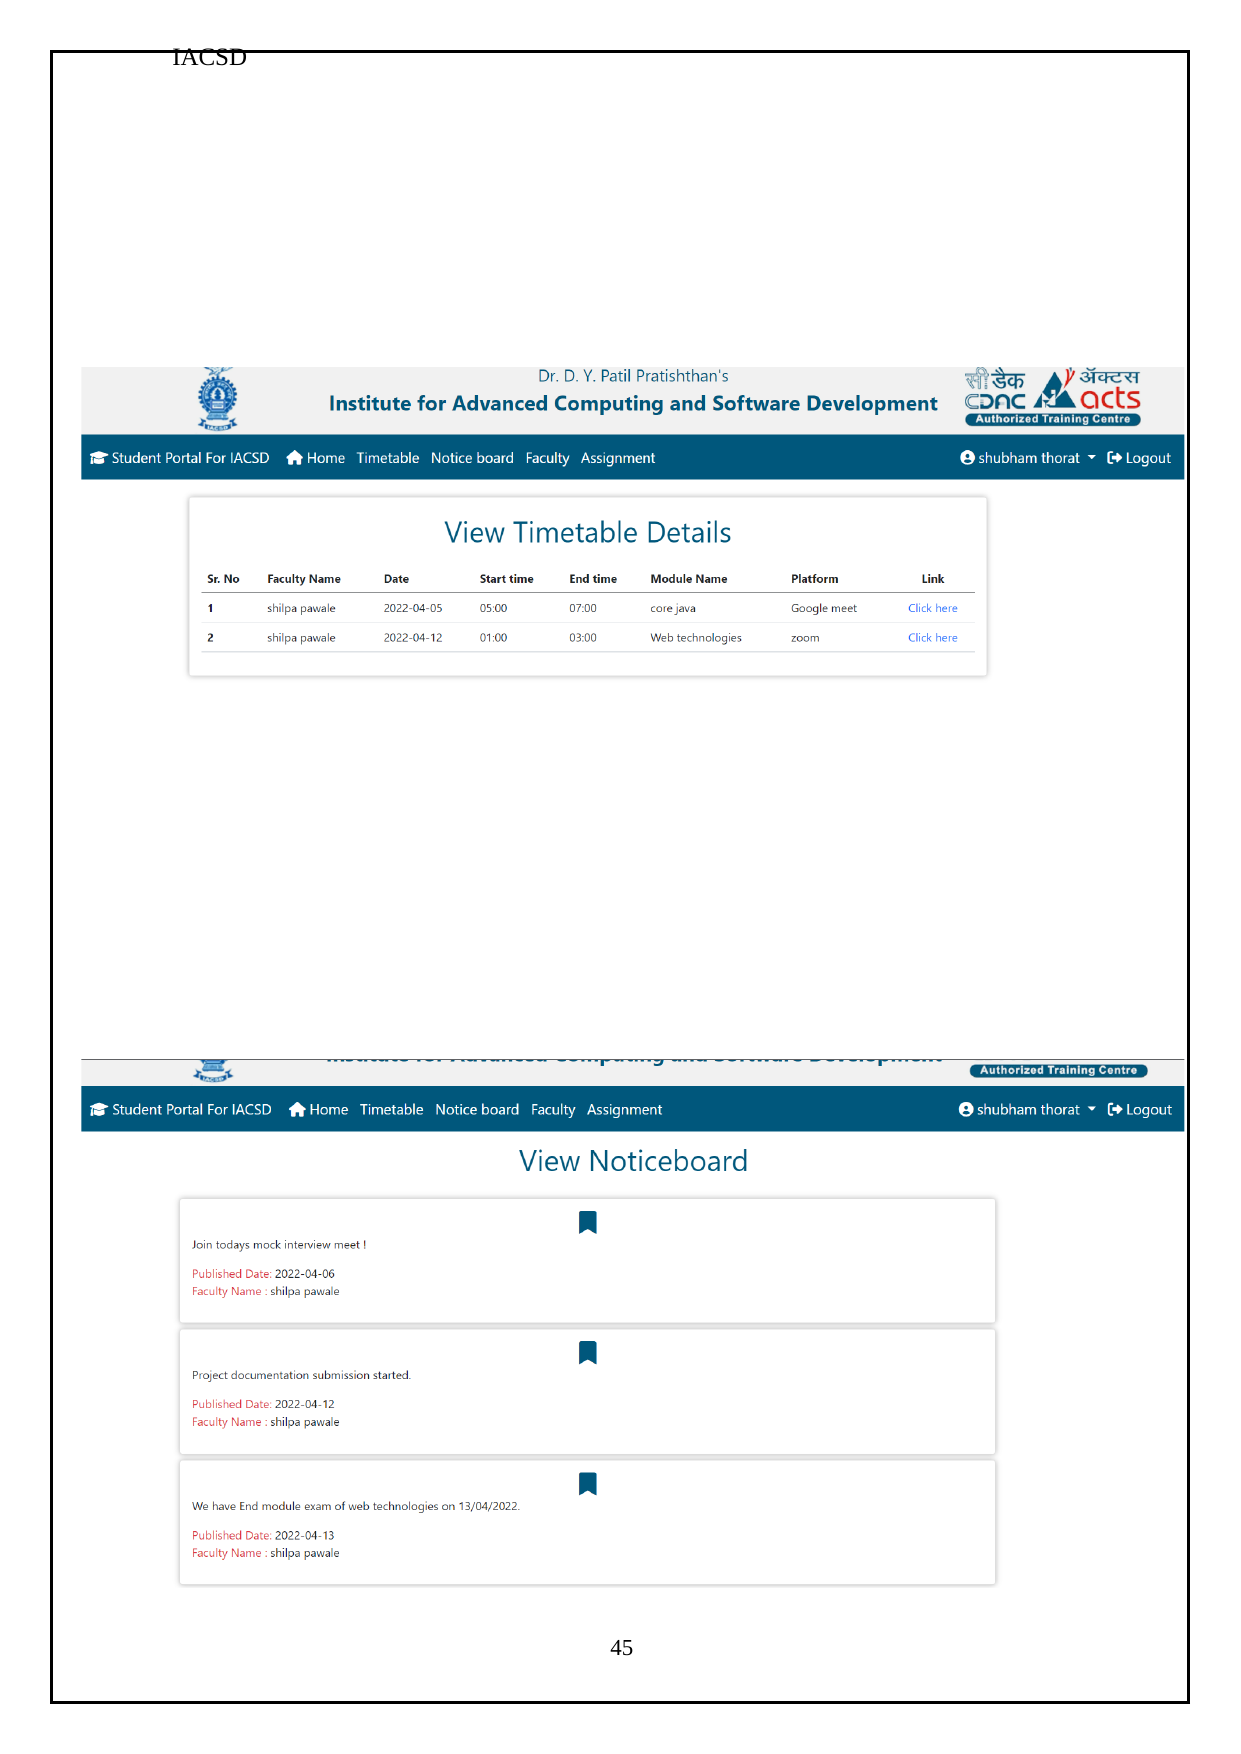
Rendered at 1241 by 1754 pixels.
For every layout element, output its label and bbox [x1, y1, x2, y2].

picture [81, 367, 1185, 434]
picture [81, 1059, 1185, 1085]
picture [287, 451, 302, 464]
picture [1113, 454, 1121, 461]
picture [91, 1104, 107, 1115]
picture [81, 480, 1185, 829]
picture [1113, 1106, 1121, 1113]
picture [81, 1132, 1185, 1588]
picture [961, 451, 975, 462]
picture [960, 1103, 973, 1114]
picture [290, 1103, 305, 1116]
picture [91, 452, 107, 463]
